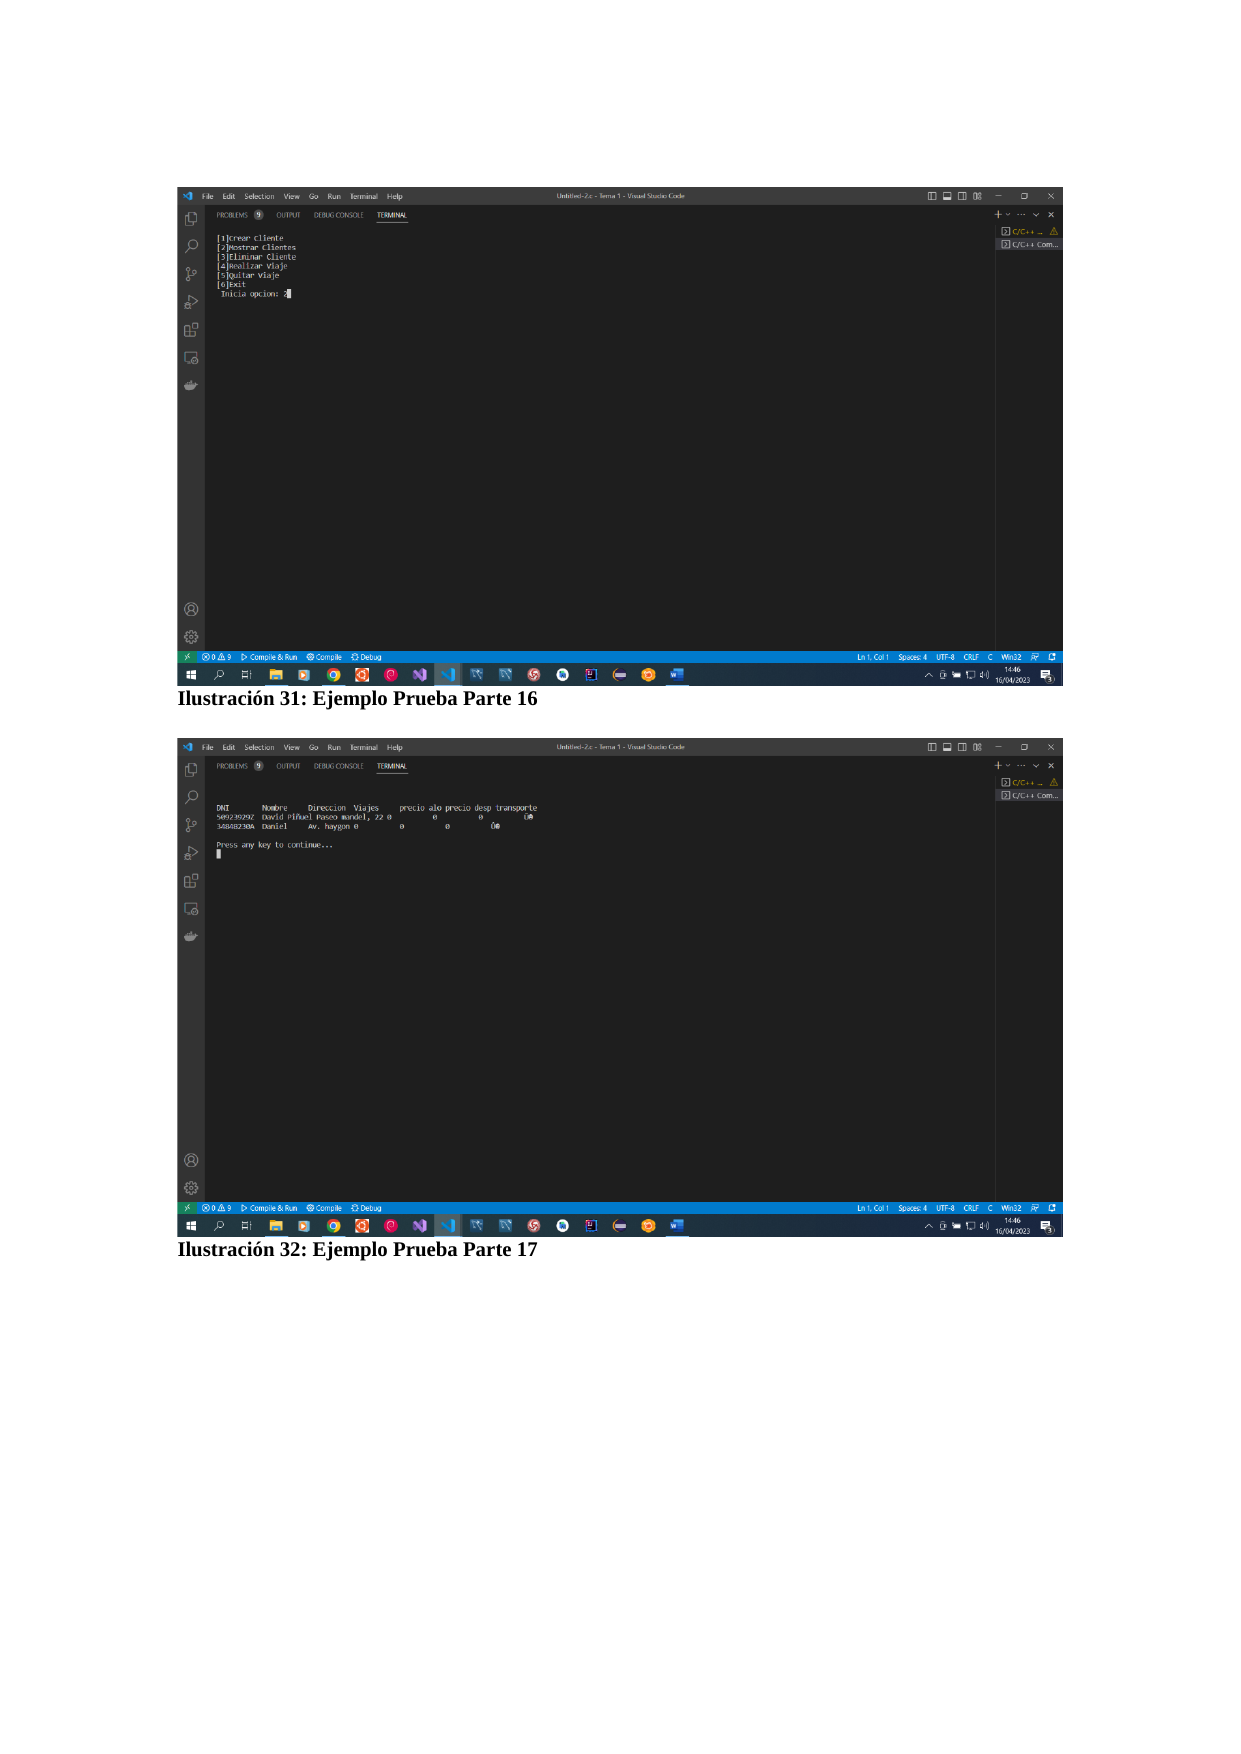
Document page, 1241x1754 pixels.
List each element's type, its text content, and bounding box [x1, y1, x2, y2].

picture [177, 738, 1063, 1237]
picture [177, 187, 1063, 686]
